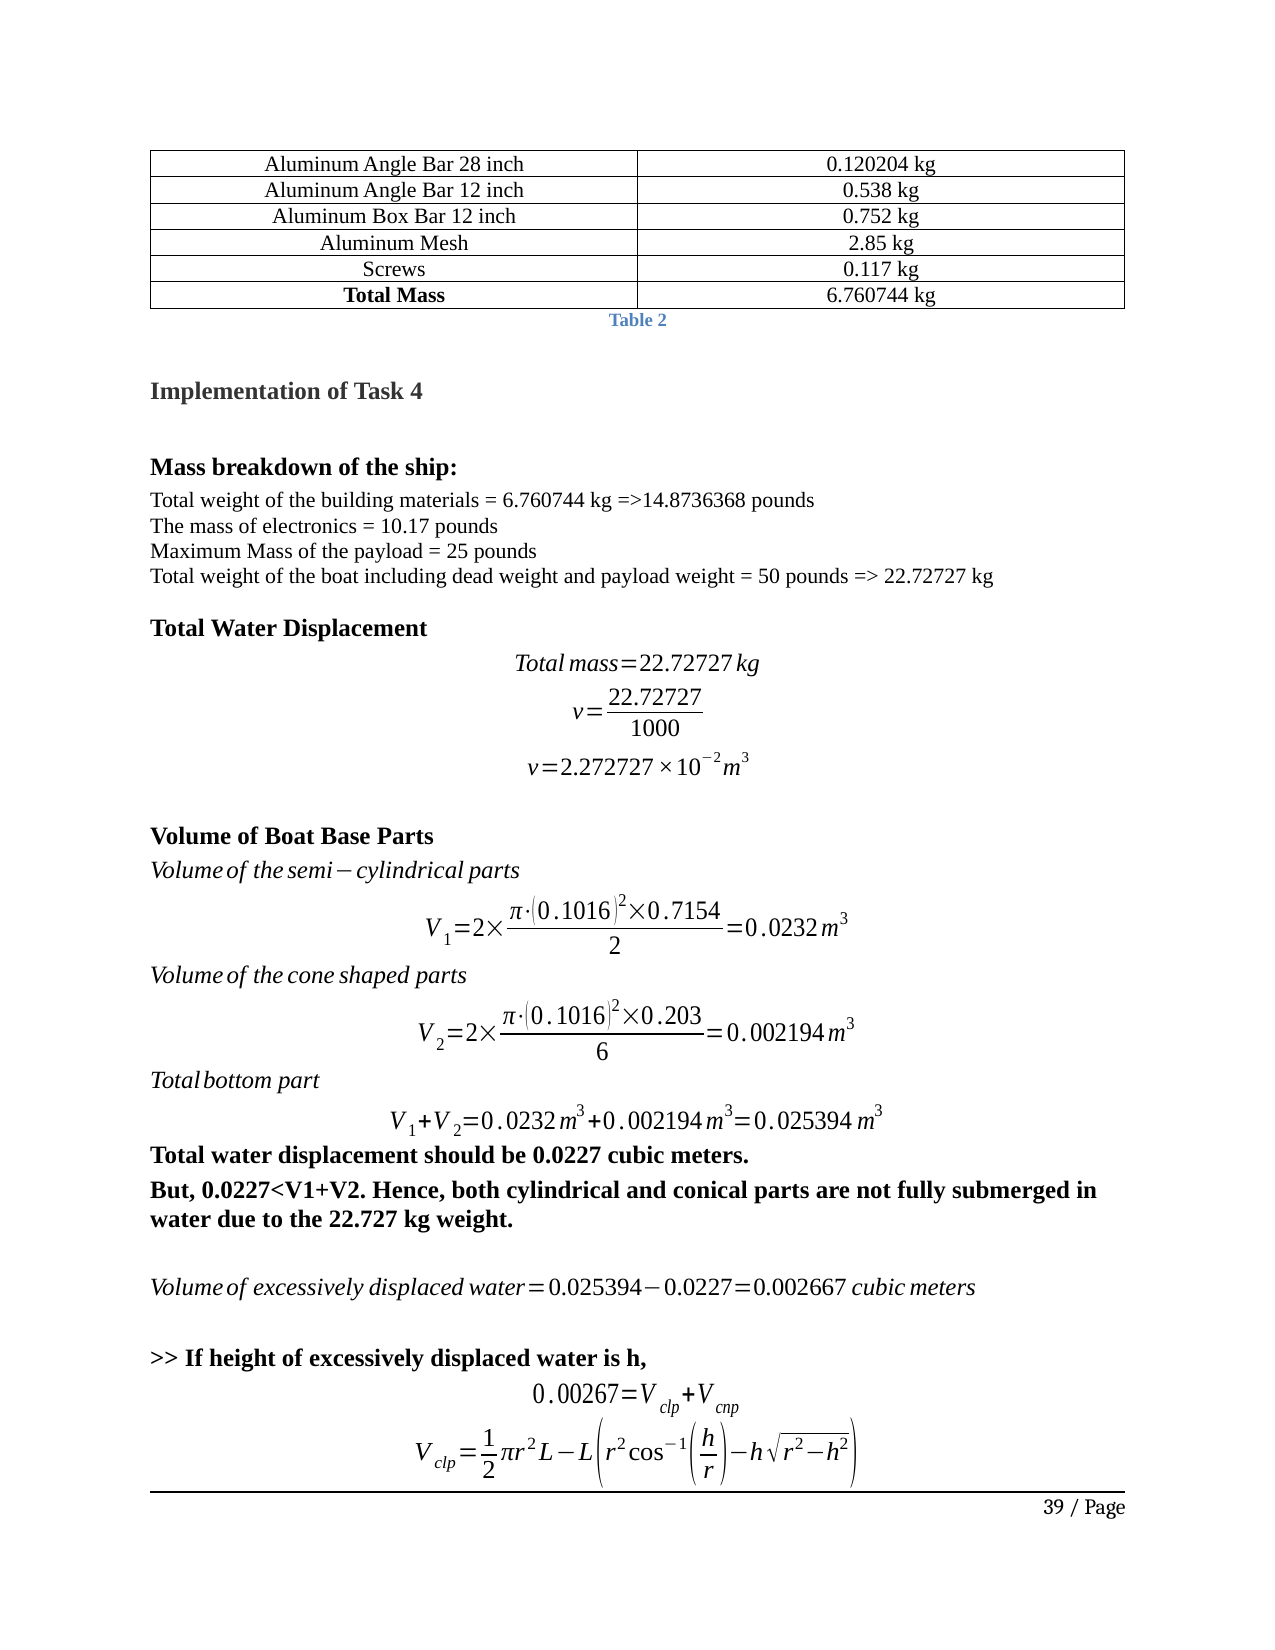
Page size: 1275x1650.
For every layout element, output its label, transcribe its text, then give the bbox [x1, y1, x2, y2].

table_cell 6.760744 kg [638, 282, 1124, 307]
table_cell 0.117 kg [638, 256, 1124, 281]
table_cell Screws [151, 256, 637, 281]
table_cell 0.538 kg [638, 177, 1124, 202]
text Total Water Displacement [150, 613, 1125, 642]
text Table 2 [150, 309, 1125, 330]
table_cell Aluminum Mesh [151, 230, 637, 255]
text Total weight of the boat including dead weight and payload weight = 50 pounds => 22.72727 kg [150, 563, 1125, 588]
text Mass breakdown of the ship: [150, 452, 1125, 481]
table_cell 0.752 kg [638, 204, 1124, 229]
text Volume of Boat Base Parts [150, 821, 1125, 850]
table_cell 2.85 kg [638, 230, 1124, 255]
text Total weight of the building materials = 6.760744 kg =>14.8736368 pounds [150, 487, 1125, 513]
table_cell 0.120204 kg [638, 151, 1124, 176]
text The mass of electronics = 10.17 pounds [150, 513, 1125, 538]
text >> If height of excessively displaced water is h, [150, 1343, 1125, 1372]
text Total water displacement should be 0.0227 cubic meters. [150, 1141, 1125, 1169]
table_cell Aluminum Angle Bar 28 inch [151, 151, 637, 176]
subtitle Implementation of Task 4 [150, 376, 1125, 405]
table_cell Total Mass [151, 282, 637, 307]
text Maximum Mass of the payload = 25 pounds [150, 538, 1125, 563]
table_cell Aluminum Box Bar 12 inch [151, 204, 637, 229]
text But, 0.0227<V1+V2. Hence, both cylindrical and conical parts are not fully submerged in water due to the 22.727 kg weight. [150, 1176, 1125, 1267]
table_cell Aluminum Angle Bar 12 inch [151, 177, 637, 202]
